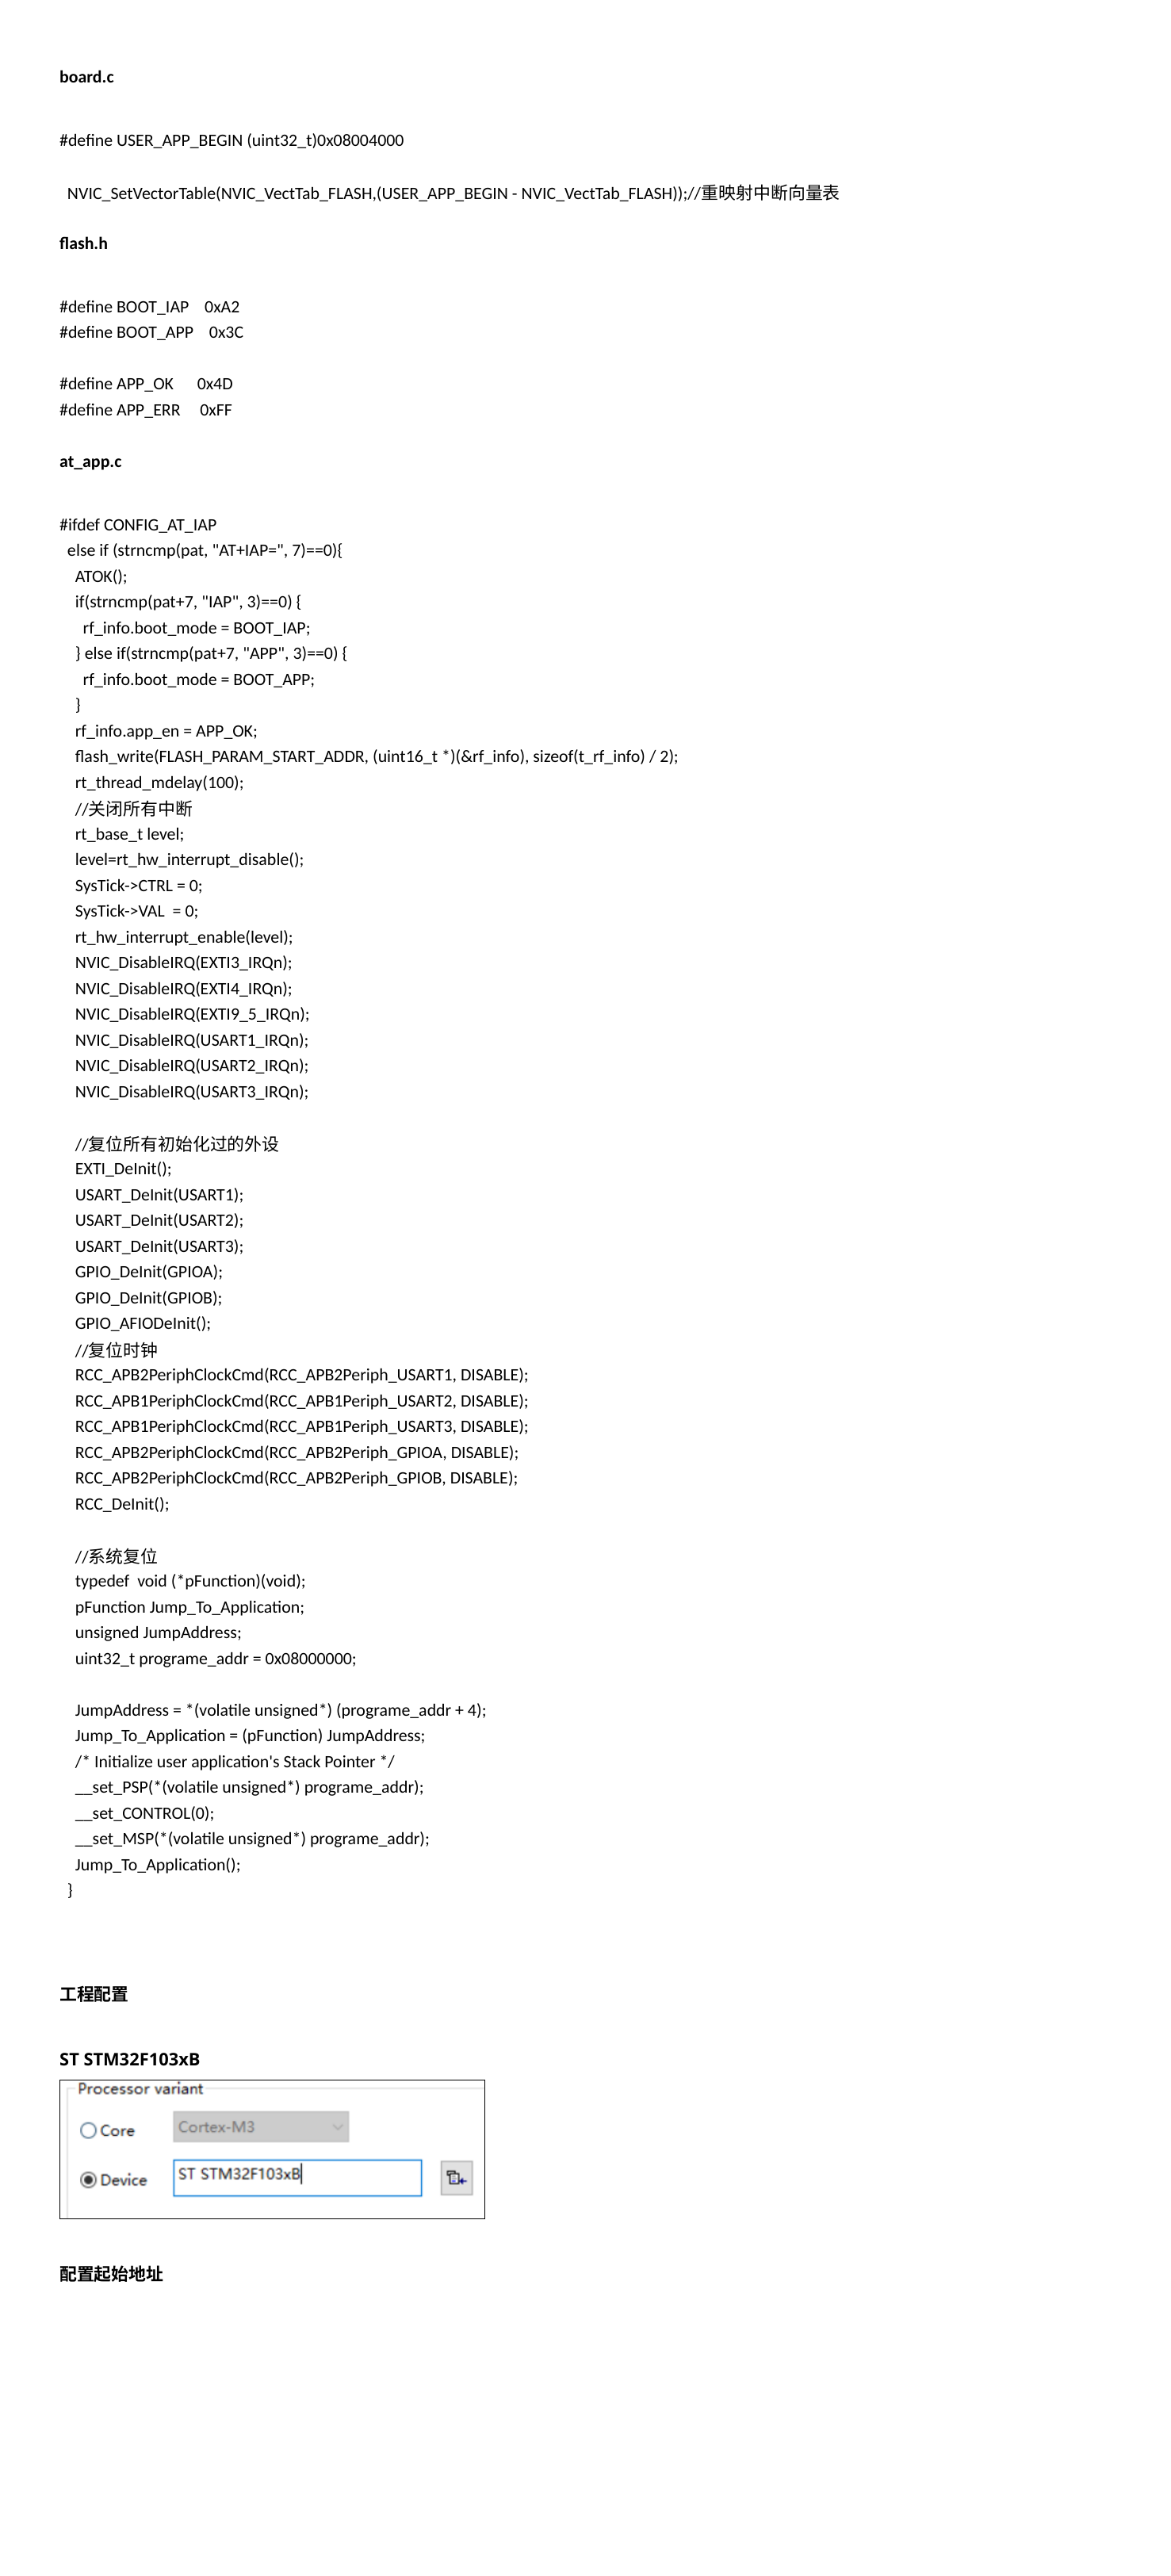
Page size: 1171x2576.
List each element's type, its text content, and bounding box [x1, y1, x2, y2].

subtitle 配置起始地址 [59, 2260, 1111, 2286]
text rt_base_t level; [59, 821, 1111, 847]
text NVIC_DisableIRQ(EXTI3_IRQn); [59, 950, 1111, 975]
text NVIC_DisableIRQ(EXTI9_5_IRQn); [59, 1001, 1111, 1027]
text USART_DeInit(USART2); [59, 1208, 1111, 1233]
text #define APP_ERR 0xFF [59, 396, 1111, 423]
text uint32_t programe_addr = 0x08000000; [59, 1645, 1111, 1671]
text RCC_APB1PeriphClockCmd(RCC_APB1Periph_USART3, DISABLE); [59, 1414, 1111, 1439]
text typedef void (*pFunction)(void); [59, 1568, 1111, 1594]
text } [59, 1877, 1111, 1903]
text GPIO_DeInit(GPIOA); [59, 1259, 1111, 1284]
subtitle board.c [59, 63, 1111, 90]
text ATOK(); [59, 563, 1111, 589]
text rt_hw_interrupt_enable(level); [59, 924, 1111, 950]
picture [60, 2080, 484, 2218]
text USART_DeInit(USART3); [59, 1233, 1111, 1259]
subtitle at_app.c [59, 448, 1111, 474]
text NVIC_DisableIRQ(EXTI4_IRQn); [59, 975, 1111, 1001]
text level=rt_hw_interrupt_disable(); [59, 847, 1111, 872]
text } [59, 692, 1111, 718]
text GPIO_DeInit(GPIOB); [59, 1284, 1111, 1311]
text NVIC_DisableIRQ(USART1_IRQn); [59, 1027, 1111, 1053]
text flash_write(FLASH_PARAM_START_ADDR, (uint16_t *)(&rf_info), sizeof(t_rf_info) / 2); [59, 744, 1111, 769]
text //系统复位 [59, 1542, 1111, 1568]
text #define APP_OK 0x4D [59, 371, 1111, 396]
text #define BOOT_APP 0x3C [59, 320, 1111, 345]
text NVIC_DisableIRQ(USART3_IRQn); [59, 1078, 1111, 1104]
text Jump_To_Application(); [59, 1851, 1111, 1877]
text if(strncmp(pat+7, "IAP", 3)==0) { [59, 589, 1111, 614]
text __set_CONTROL(0); [59, 1800, 1111, 1826]
text GPIO_AFIODeInit(); [59, 1311, 1111, 1336]
text RCC_APB1PeriphClockCmd(RCC_APB1Periph_USART2, DISABLE); [59, 1388, 1111, 1414]
text pFunction Jump_To_Application; [59, 1594, 1111, 1620]
subtitle 工程配置 [59, 1981, 1111, 2006]
text SysTick->CTRL = 0; [59, 872, 1111, 898]
text __set_PSP(*(volatile unsigned*) programe_addr); [59, 1774, 1111, 1800]
subtitle ST STM32F103xB [59, 2046, 1111, 2072]
text } else if(strncmp(pat+7, "APP", 3)==0) { [59, 641, 1111, 666]
text USART_DeInit(USART1); [59, 1181, 1111, 1208]
text rf_info.boot_mode = BOOT_IAP; [59, 614, 1111, 641]
text else if (strncmp(pat, "AT+IAP=", 7)==0){ [59, 538, 1111, 563]
text #ifdef CONFIG_AT_IAP [59, 511, 1111, 538]
text rt_thread_mdelay(100); [59, 769, 1111, 795]
text RCC_DeInit(); [59, 1491, 1111, 1517]
text //复位时钟 [59, 1336, 1111, 1362]
text unsigned JumpAddress; [59, 1620, 1111, 1645]
text rf_info.boot_mode = BOOT_APP; [59, 666, 1111, 692]
text RCC_APB2PeriphClockCmd(RCC_APB2Periph_USART1, DISABLE); [59, 1362, 1111, 1388]
text Jump_To_Application = (pFunction) JumpAddress; [59, 1723, 1111, 1748]
text JumpAddress = *(volatile unsigned*) (programe_addr + 4); [59, 1697, 1111, 1723]
text __set_MSP(*(volatile unsigned*) programe_addr); [59, 1826, 1111, 1851]
subtitle flash.h [59, 230, 1111, 256]
text RCC_APB2PeriphClockCmd(RCC_APB2Periph_GPIOB, DISABLE); [59, 1465, 1111, 1491]
text RCC_APB2PeriphClockCmd(RCC_APB2Periph_GPIOA, DISABLE); [59, 1439, 1111, 1465]
text #define USER_APP_BEGIN (uint32_t)0x08004000 [59, 127, 1111, 153]
text NVIC_SetVectorTable(NVIC_VectTab_FLASH,(USER_APP_BEGIN - NVIC_VectTab_FLASH));//重映射中断向量表 [59, 178, 1111, 205]
text NVIC_DisableIRQ(USART2_IRQn); [59, 1053, 1111, 1078]
text SysTick->VAL = 0; [59, 898, 1111, 924]
text rf_info.app_en = APP_OK; [59, 718, 1111, 744]
text #define BOOT_IAP 0xA2 [59, 293, 1111, 320]
text /* Initialize user application's Stack Pointer */ [59, 1748, 1111, 1774]
text //复位所有初始化过的外设 [59, 1130, 1111, 1156]
text //关闭所有中断 [59, 795, 1111, 821]
text EXTI_DeInit(); [59, 1156, 1111, 1181]
